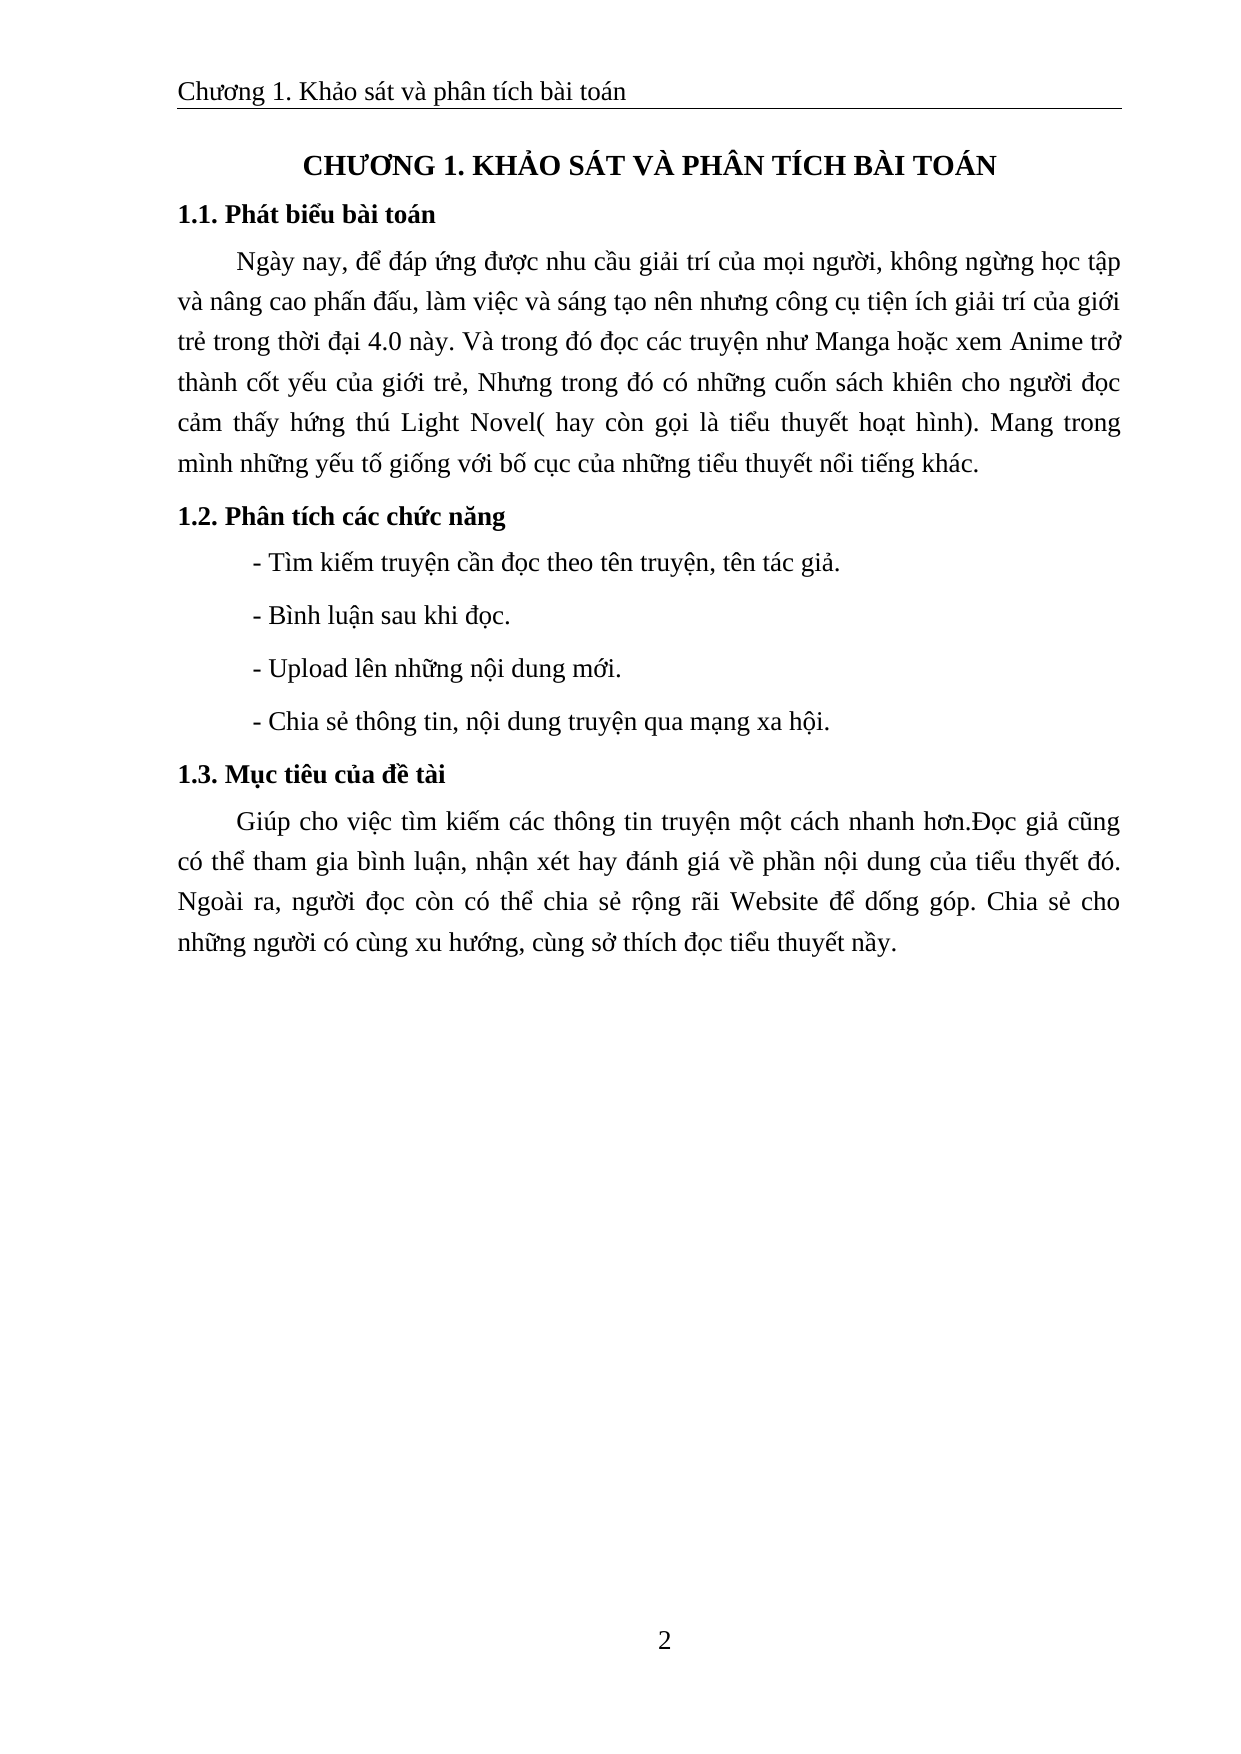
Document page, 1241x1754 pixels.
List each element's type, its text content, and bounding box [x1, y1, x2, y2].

text - Bình luận sau khi đọc. [252, 599, 1122, 630]
text Ngày nay, để đáp ứng được nhu cầu giải trí của mọi người, không ngừng học tập và nâng cao phấn đấu, làm việc và sáng tạo nên nhưng công cụ tiện ích giải trí của giới trẻ trong thời đại 4.0 này. Và trong đó đọc các truyện như Manga hoặc xem Anime trở thành cốt yếu của giới trẻ, Nhưng trong đó có những cuốn sách khiên cho người đọc cảm thấy hứng thú Light Novel( hay còn gọi là tiểu thuyết hoạt hình). Mang trong mình những yếu tố giống với bố cục của những tiểu thuyết nổi tiếng khác. [177, 245, 1122, 478]
text Giúp cho việc tìm kiếm các thông tin truyện một cách nhanh hơn.Đọc giả cũng có thể tham gia bình luận, nhận xét hay đánh giá về phần nội dung của tiểu thyết đó. Ngoài ra, người đọc còn có thể chia sẻ rộng rãi Website để dống góp. Chia sẻ cho những người có cùng xu hướng, cùng sở thích đọc tiểu thuyết nầy. [177, 805, 1122, 957]
text Phát biểu bài toán [177, 198, 1122, 229]
text - Chia sẻ thông tin, nội dung truyện qua mạng xa hội. [252, 705, 1122, 736]
text Mục tiêu của đề tài [177, 758, 1122, 789]
text Phân tích các chức năng [177, 500, 1122, 531]
list KHẢO SÁT VÀ PHÂN TÍCH BÀI TOÁN [177, 148, 1122, 181]
text - Tìm kiếm truyện cần đọc theo tên truyện, tên tác giả. [252, 546, 1122, 577]
text - Upload lên những nội dung mới. [252, 652, 1122, 683]
